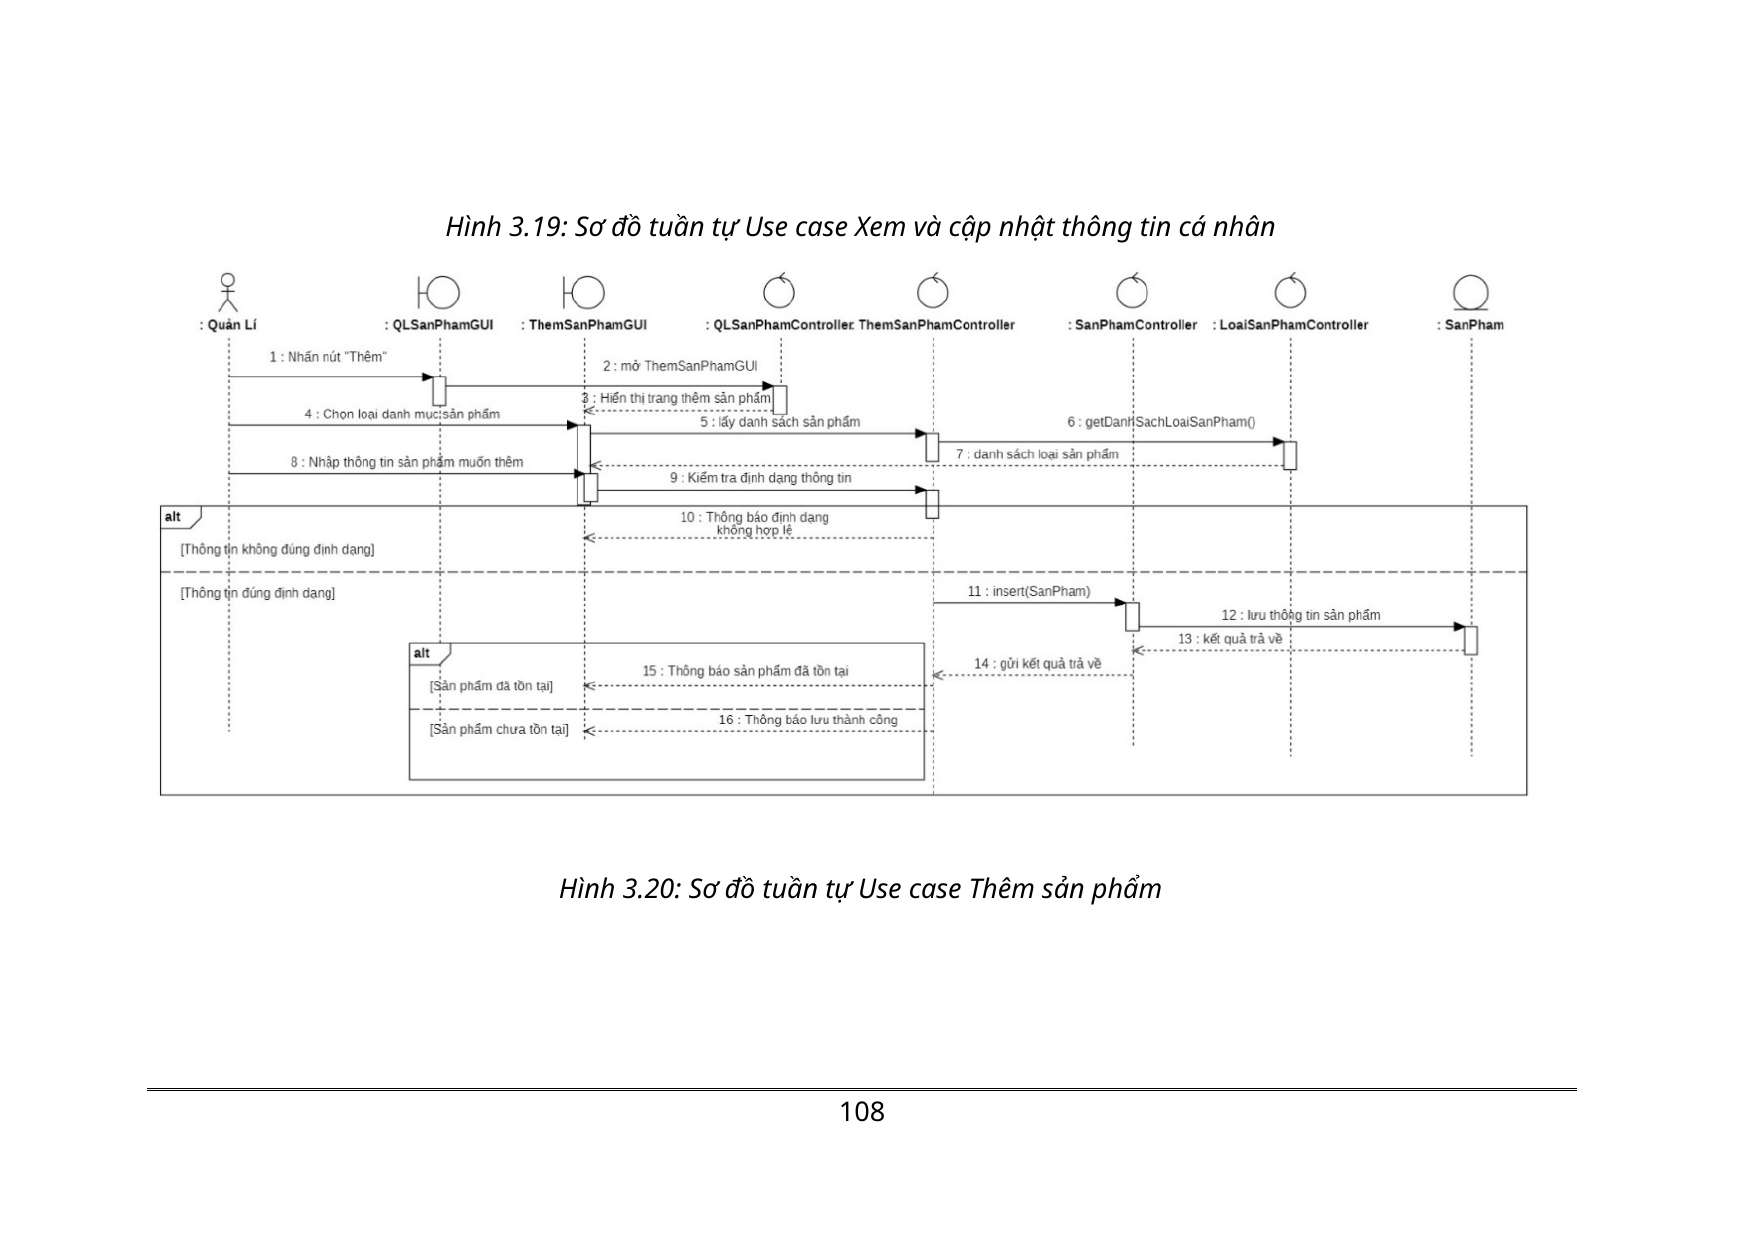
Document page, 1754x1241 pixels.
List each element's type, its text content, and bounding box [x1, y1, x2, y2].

picture [150, 262, 1574, 835]
